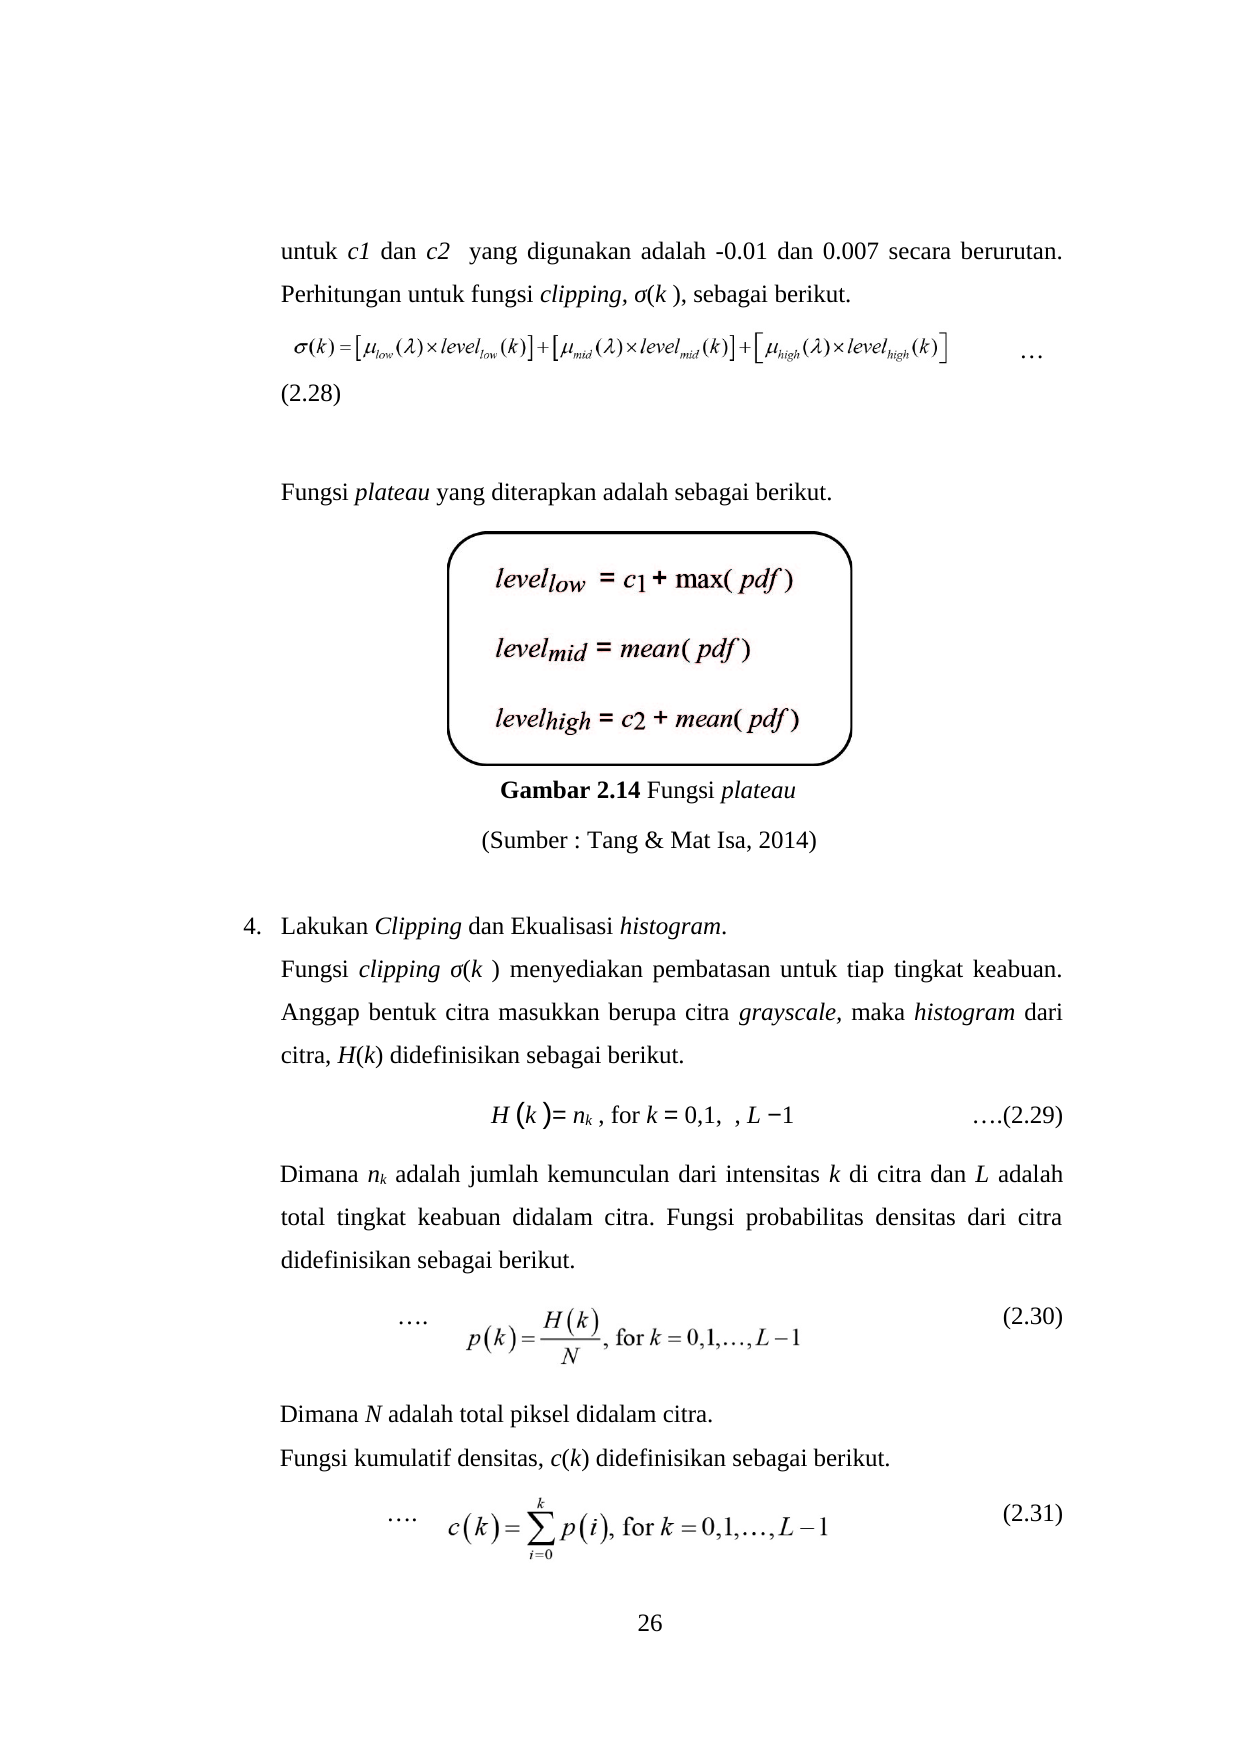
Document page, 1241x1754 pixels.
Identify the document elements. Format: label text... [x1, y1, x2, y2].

text Fungsi clipping σ(k ) menyediakan pembatasan untuk tiap tingkat keabuan. Anggap bentuk citra masukkan berupa citra grayscale, maka histogram dari citra, H(k) didefinisikan sebagai berikut. [281, 954, 1063, 1069]
list Lakukan Clipping dan Ekualisasi histogram. [243, 911, 1063, 940]
picture [436, 1486, 853, 1574]
text ….(2.30) [818, 1301, 1063, 1329]
picture [446, 1295, 818, 1376]
text H (k )= nk , for k = 0,1, , L −1 ….(2.29) [281, 1096, 1063, 1130]
text Dimana nk adalah jumlah kemunculan dari intensitas k di citra dan L adalah total tingkat keabuan didalam citra. Fungsi probabilitas densitas dari citra didefinisikan sebagai berikut. [279, 1159, 1063, 1274]
text Fungsi kumulatif densitas, c(k) didefinisikan sebagai berikut. [279, 1443, 1063, 1471]
text ….(2.31) [281, 1498, 436, 1527]
text Fungsi plateau yang diterapkan adalah sebagai berikut. [281, 477, 1063, 506]
picture [447, 531, 853, 766]
picture [282, 322, 957, 370]
text ….(2.31) [853, 1498, 1063, 1527]
text Dimana N adalah total piksel didalam citra. [279, 1399, 1063, 1428]
text ….(2.30) [281, 1301, 446, 1329]
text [281, 236, 1063, 308]
text …(2.28) [281, 335, 1063, 407]
